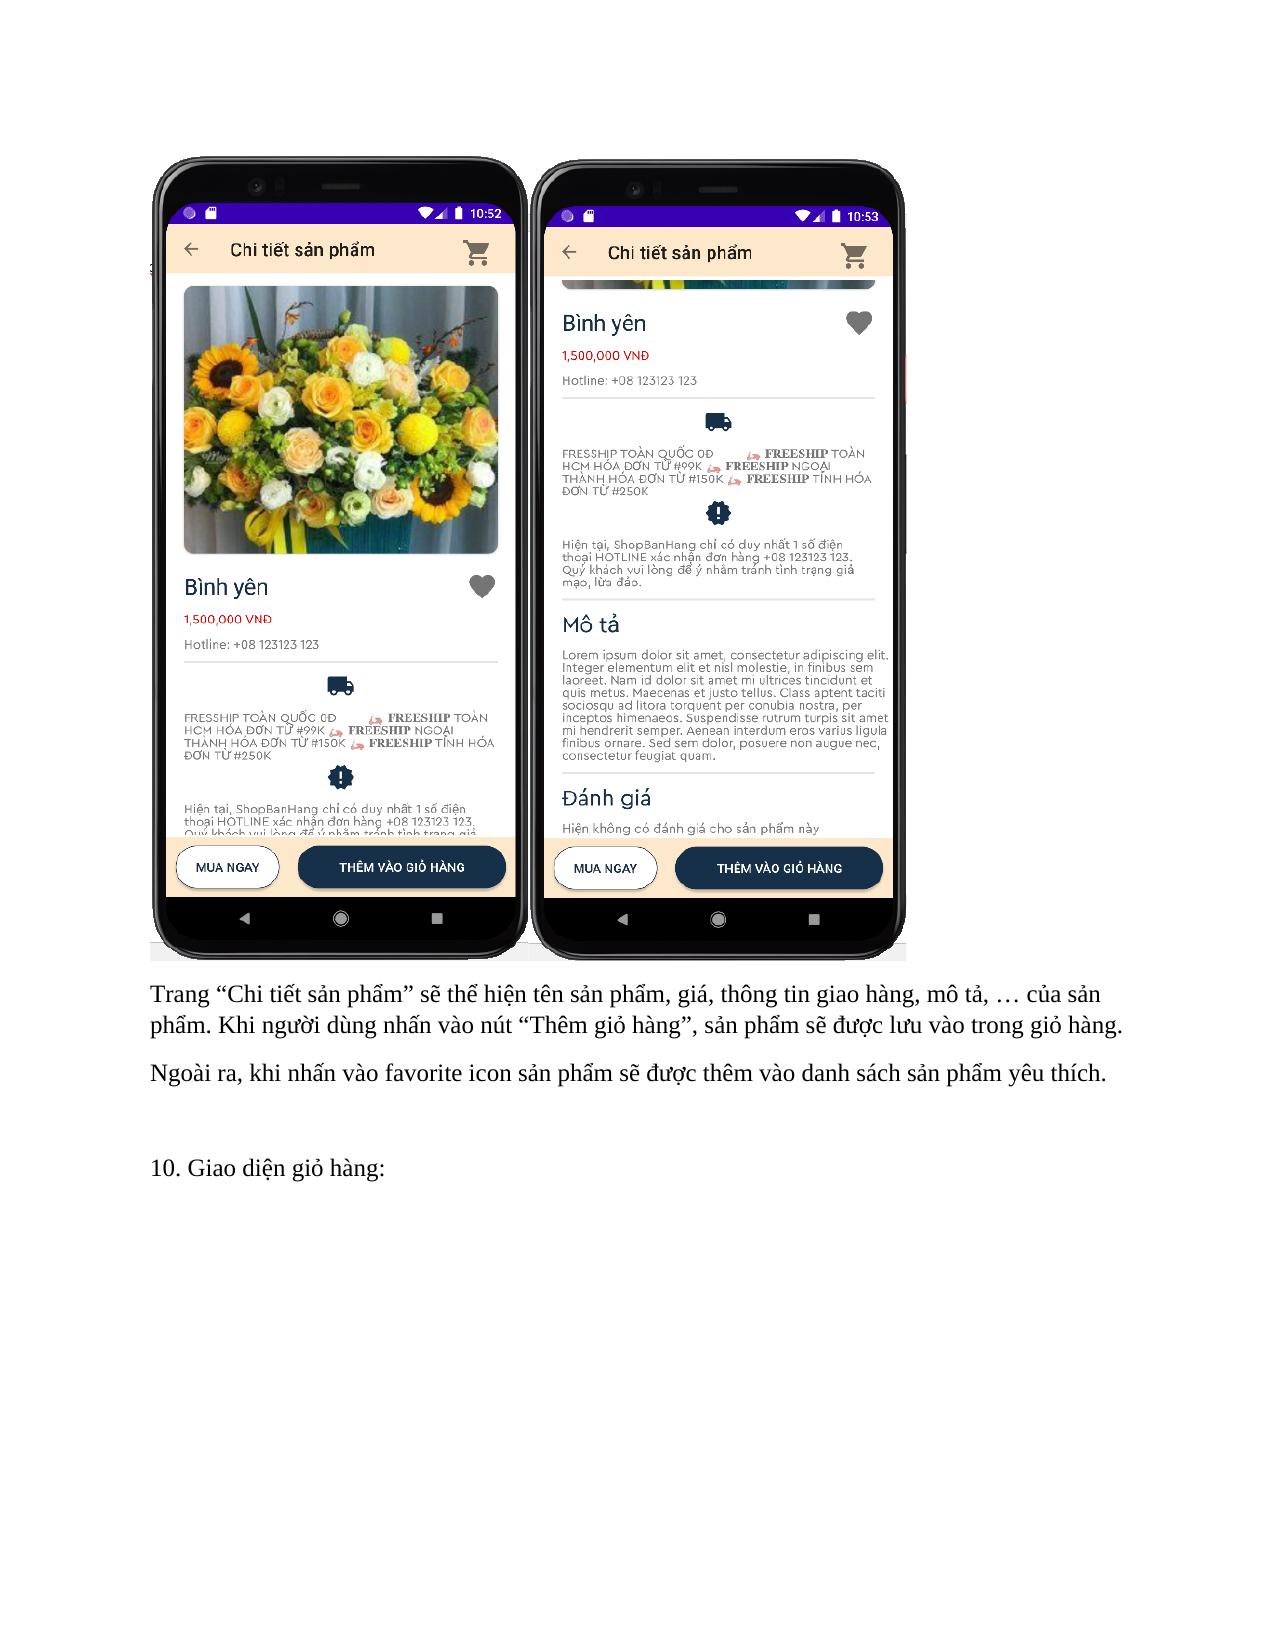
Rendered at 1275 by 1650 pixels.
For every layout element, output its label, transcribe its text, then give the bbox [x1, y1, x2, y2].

text Trang “Chi tiết sản phẩm” sẽ thể hiện tên sản phẩm, giá, thông tin giao hàng, mô tả, … của sản phẩm. Khi người dùng nhấn vào nút “Thêm giỏ hàng”, sản phẩm sẽ được lưu vào trong giỏ hàng. [150, 979, 1125, 1039]
picture [150, 150, 907, 961]
list Giao diện giỏ hàng: [150, 1153, 1125, 1182]
text Ngoài ra, khi nhấn vào favorite icon sản phẩm sẽ được thêm vào danh sách sản phẩm yêu thích. [150, 1058, 1125, 1087]
